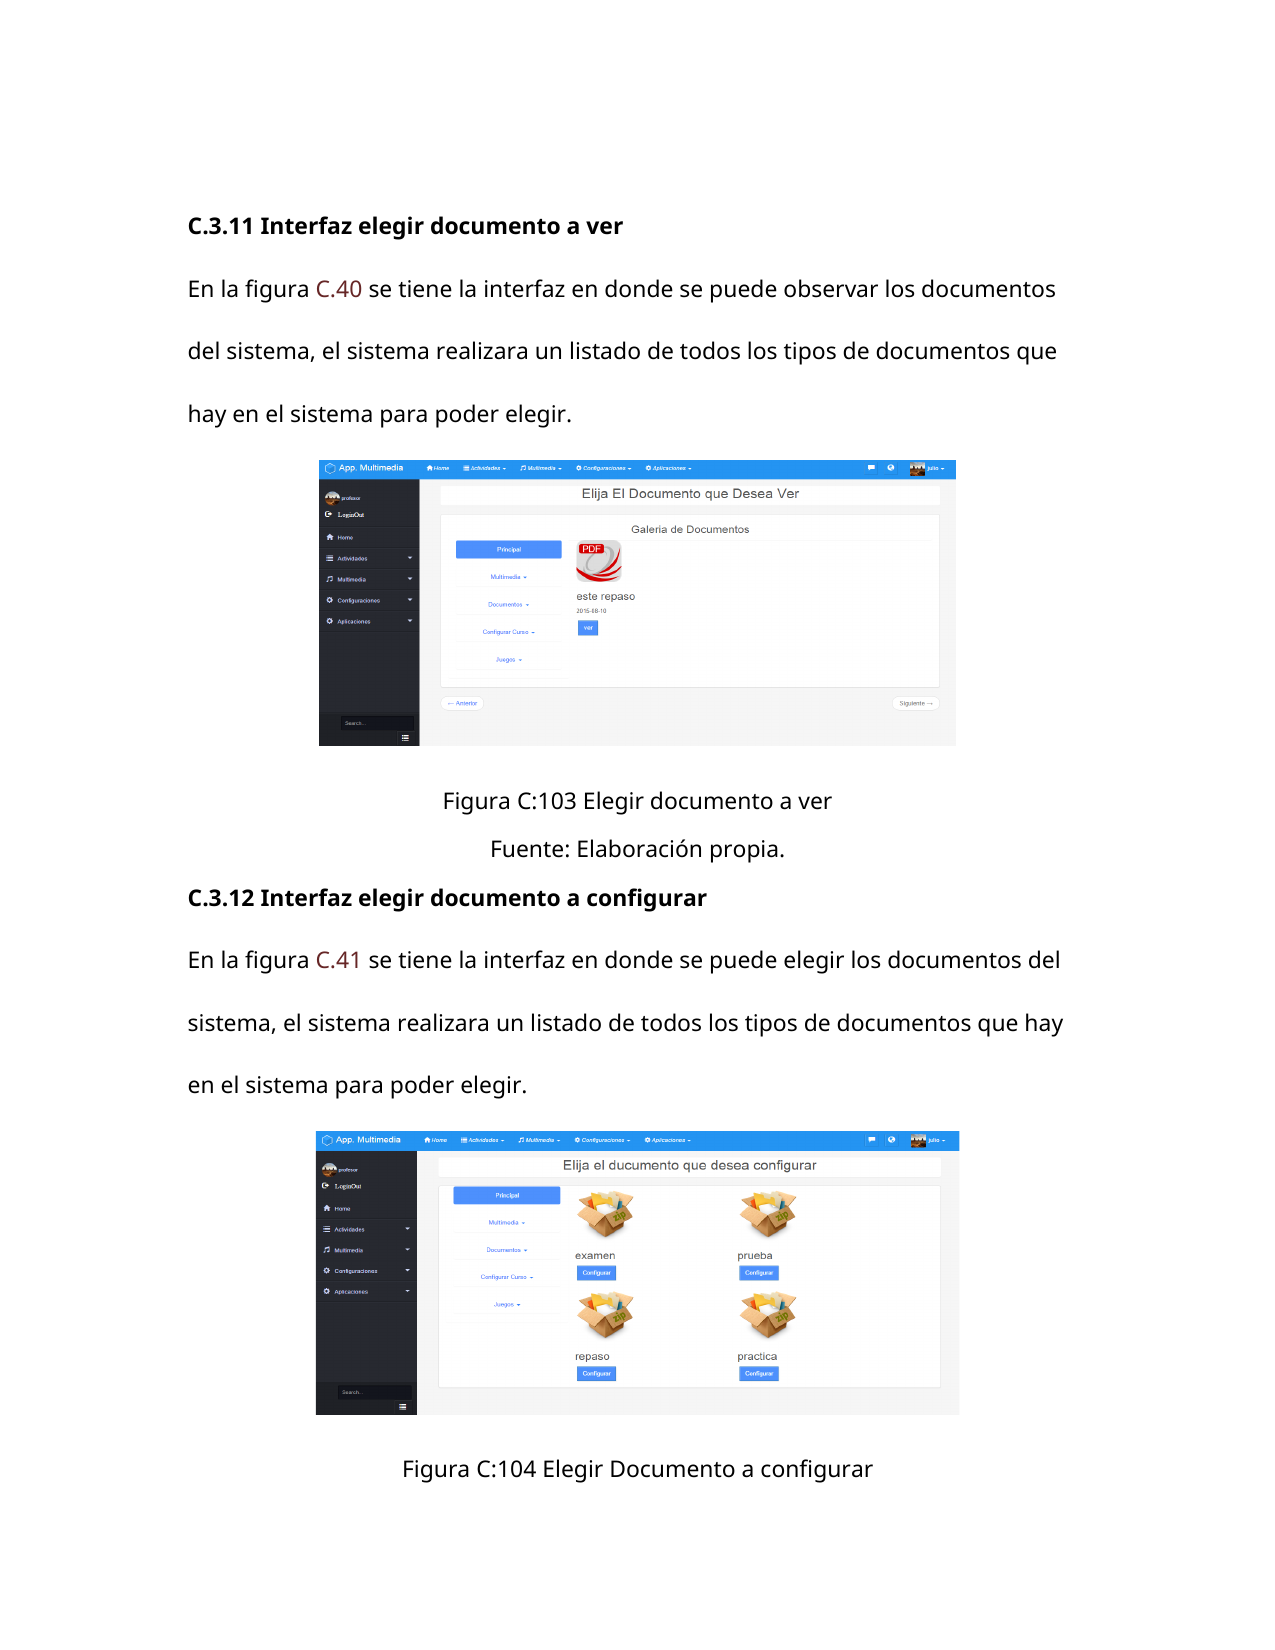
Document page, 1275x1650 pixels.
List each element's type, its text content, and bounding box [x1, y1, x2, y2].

text Fuente: Elaboración propia. [187, 833, 1087, 864]
subtitle C.3.12 Interfaz elegir documento a configurar [187, 882, 1087, 913]
subtitle C.3.11 Interfaz elegir documento a ver [187, 210, 1087, 241]
text En la figura C.41 se tiene la interfaz en donde se puede elegir los documentos del sistema, el sistema realizara un listado de todos los tipos de documentos que hay en el sistema para poder elegir. [187, 944, 1087, 1100]
text En la figura C.40 se tiene la interfaz en donde se puede observar los documentos del sistema, el sistema realizara un listado de todos los tipos de documentos que hay en el sistema para poder elegir. [187, 272, 1087, 429]
